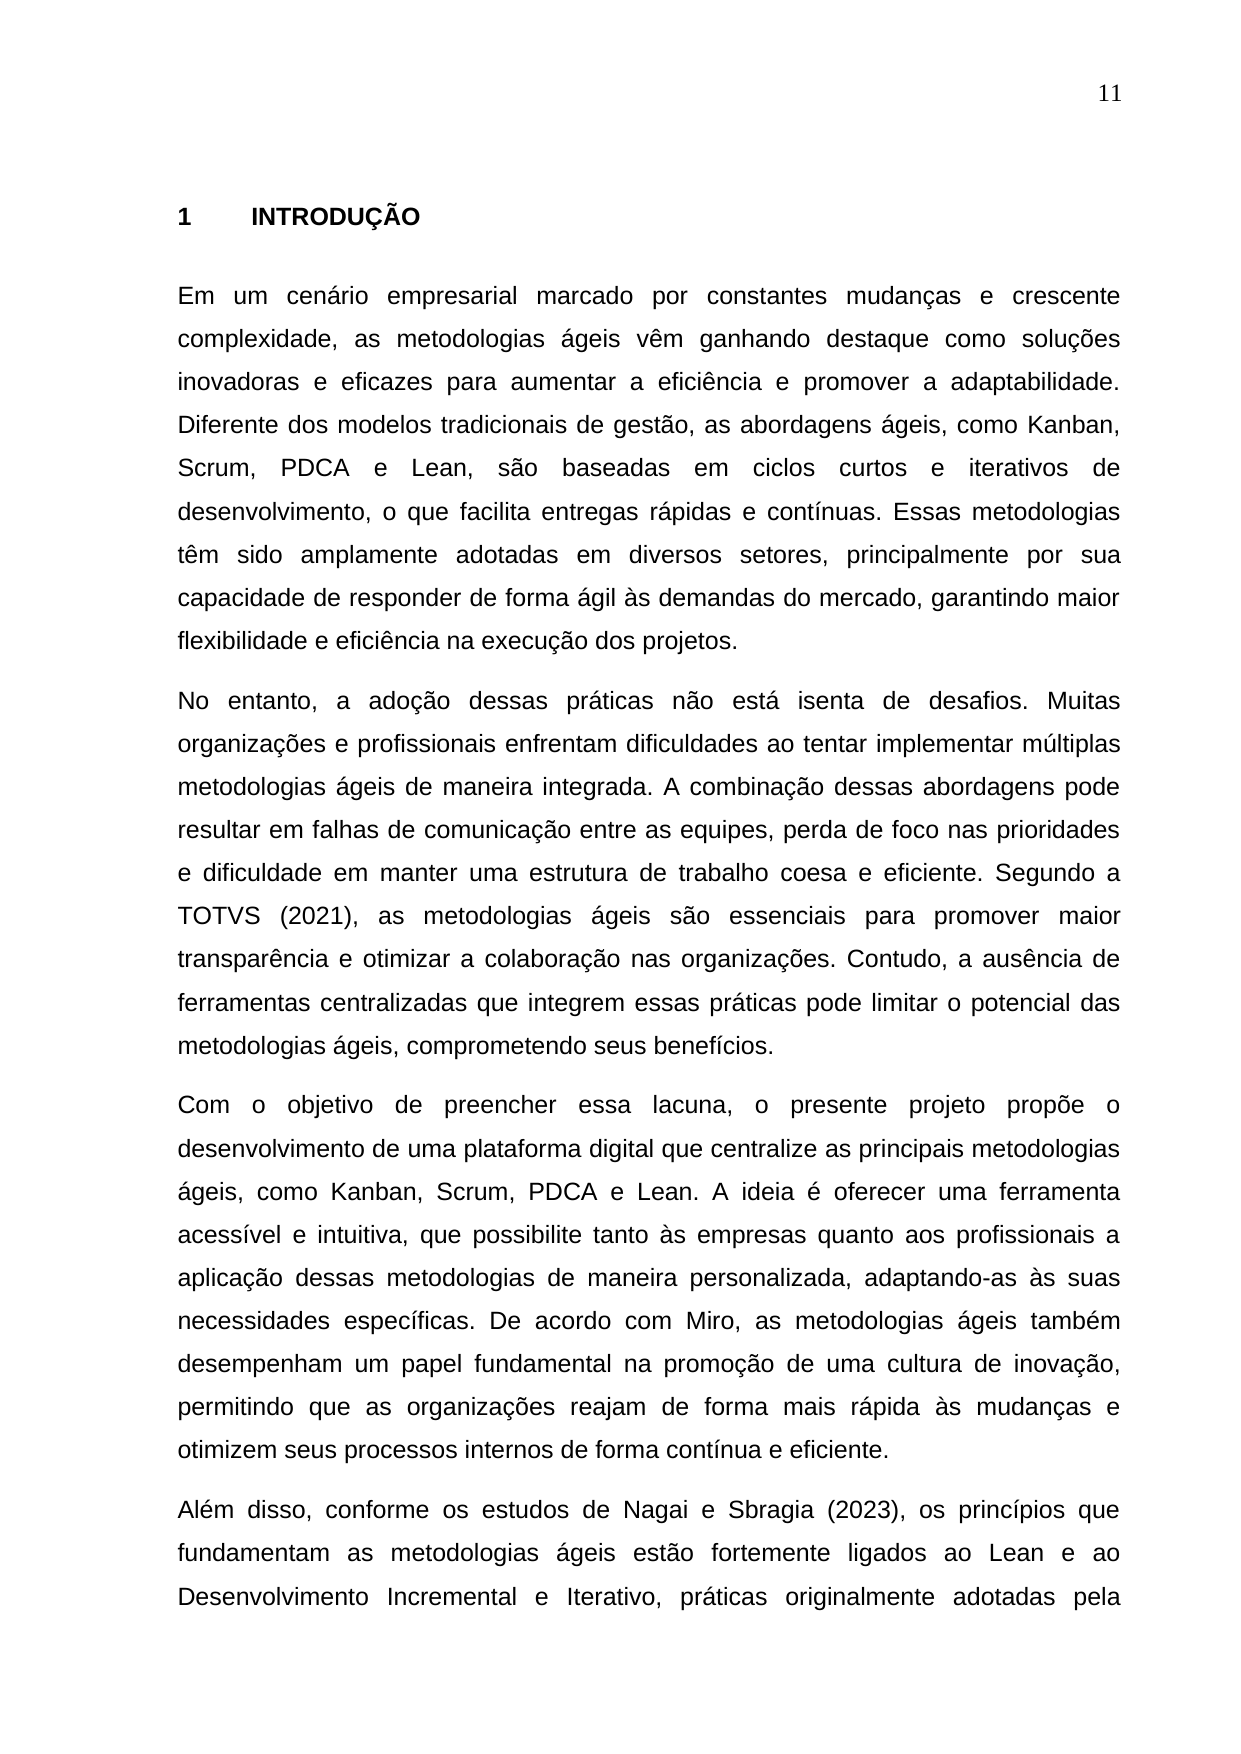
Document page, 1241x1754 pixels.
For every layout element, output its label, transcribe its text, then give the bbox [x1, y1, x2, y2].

subtitle INTRODUÇÃO [177, 202, 1122, 231]
text No entanto, a adoção dessas práticas não está isenta de desafios. Muitas organizações e profissionais enfrentam dificuldades ao tentar implementar múltiplas metodologias ágeis de maneira integrada. A combinação dessas abordagens pode resultar em falhas de comunicação entre as equipes, perda de foco nas prioridades e dificuldade em manter uma estrutura de trabalho coesa e eficiente. Segundo a TOTVS (2021), as metodologias ágeis são essenciais para promover maior transparência e otimizar a colaboração nas organizações. Contudo, a ausência de ferramentas centralizadas que integrem essas práticas pode limitar o potencial das metodologias ágeis, comprometendo seus benefícios. [177, 686, 1122, 1059]
text Em um cenário empresarial marcado por constantes mudanças e crescente complexidade, as metodologias ágeis vêm ganhando destaque como soluções inovadoras e eficazes para aumentar a eficiência e promover a adaptabilidade. Diferente dos modelos tradicionais de gestão, as abordagens ágeis, como Kanban, Scrum, PDCA e Lean, são baseadas em ciclos curtos e iterativos de desenvolvimento, o que facilita entregas rápidas e contínuas. Essas metodologias têm sido amplamente adotadas em diversos setores, principalmente por sua capacidade de responder de forma ágil às demandas do mercado, garantindo maior flexibilidade e eficiência na execução dos projetos. [177, 281, 1122, 655]
text Com o objetivo de preencher essa lacuna, o presente projeto propõe o desenvolvimento de uma plataforma digital que centralize as principais metodologias ágeis, como Kanban, Scrum, PDCA e Lean. A ideia é oferecer uma ferramenta acessível e intuitiva, que possibilite tanto às empresas quanto aos profissionais a aplicação dessas metodologias de maneira personalizada, adaptando-as às suas necessidades específicas. De acordo com Miro, as metodologias ágeis também desempenham um papel fundamental na promoção de uma cultura de inovação, permitindo que as organizações reajam de forma mais rápida às mudanças e otimizem seus processos internos de forma contínua e eficiente. [177, 1091, 1122, 1464]
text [177, 1495, 1122, 1610]
